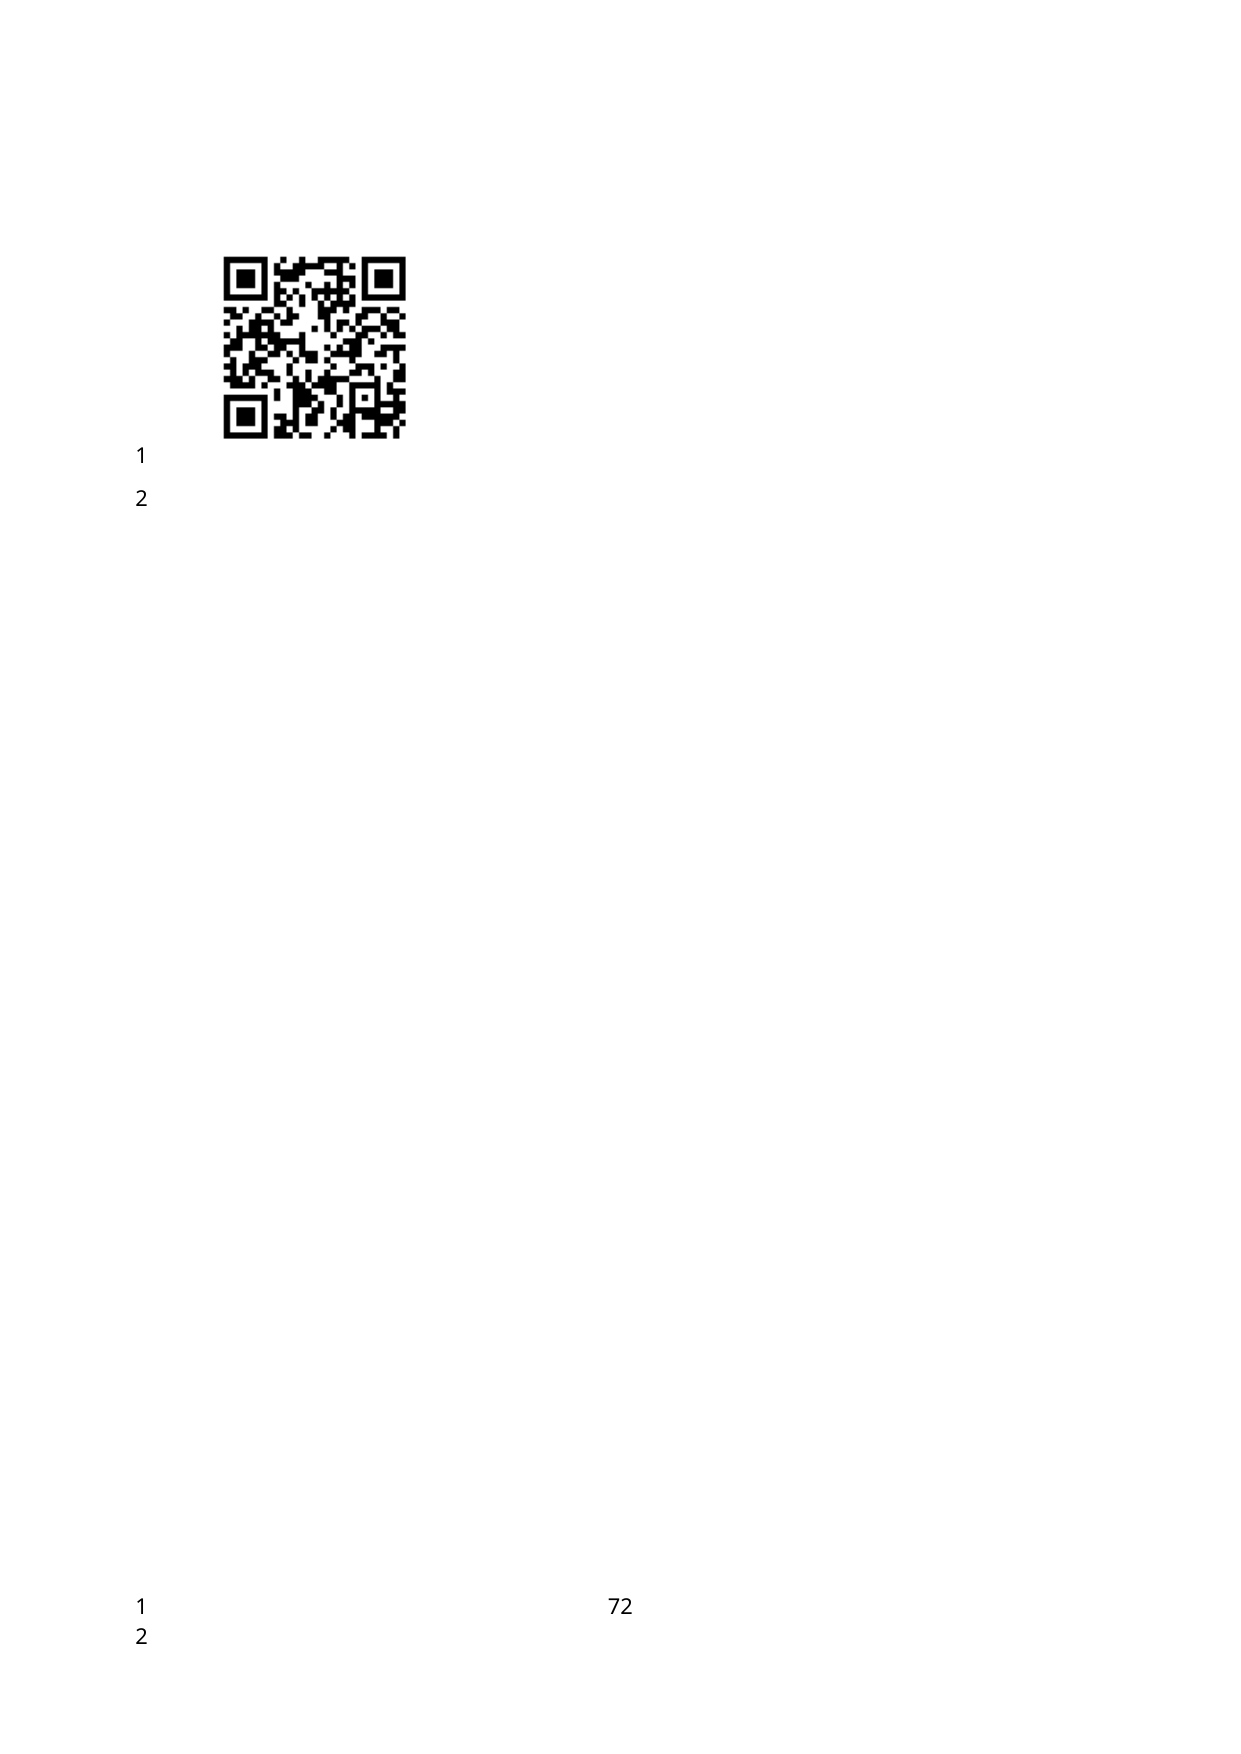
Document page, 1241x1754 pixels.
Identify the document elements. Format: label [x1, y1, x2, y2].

picture [199, 232, 431, 464]
